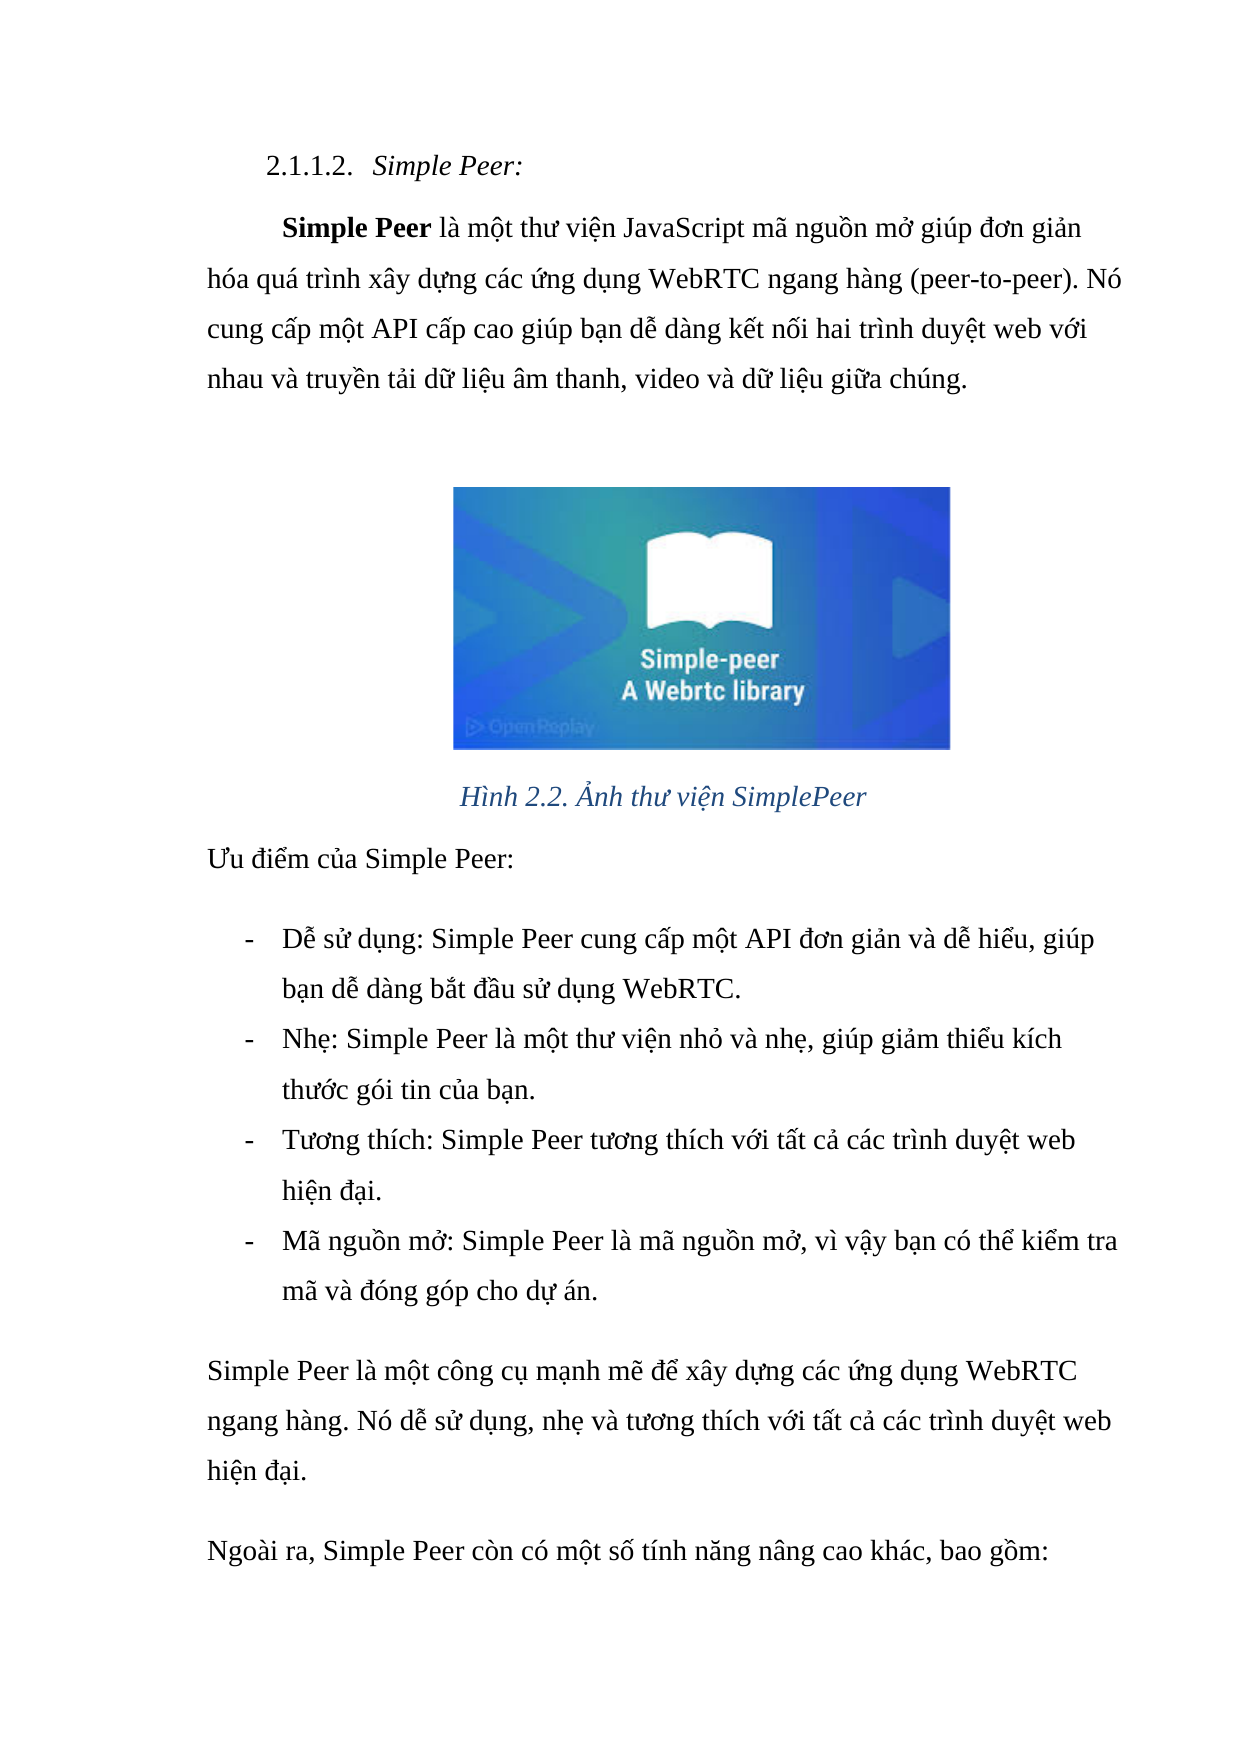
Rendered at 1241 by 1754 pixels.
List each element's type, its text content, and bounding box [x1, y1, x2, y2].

text Hình 2.2. Ảnh thư viện SimplePeer [207, 779, 1122, 812]
list Mã nguồn mở: Simple Peer là mã nguồn mở, vì vậy bạn có thể kiểm tra mã và đóng góp cho dự án. [244, 1223, 1122, 1307]
text Simple Peer là một công cụ mạnh mẽ để xây dựng các ứng dụng WebRTC ngang hàng. Nó dễ sử dụng, nhẹ và tương thích với tất cả các trình duyệt web hiện đại. [207, 1353, 1122, 1487]
list Tương thích: Simple Peer tương thích với tất cả các trình duyệt web hiện đại. [244, 1122, 1122, 1206]
subtitle Simple Peer: [266, 148, 1122, 181]
list Nhẹ: Simple Peer là một thư viện nhỏ và nhẹ, giúp giảm thiểu kích thước gói tin của bạn. [244, 1022, 1122, 1106]
text Ưu điểm của Simple Peer: [207, 842, 1122, 875]
text Ngoài ra, Simple Peer còn có một số tính năng nâng cao khác, bao gồm: [207, 1533, 1122, 1566]
list Dễ sử dụng: Simple Peer cung cấp một API đơn giản và dễ hiểu, giúp bạn dễ dàng bắt đầu sử dụng WebRTC. [244, 921, 1122, 1005]
picture [453, 487, 951, 750]
text Simple Peer là một thư viện JavaScript mã nguồn mở giúp đơn giản hóa quá trình xây dựng các ứng dụng WebRTC ngang hàng (peer-to-peer). Nó cung cấp một API cấp cao giúp bạn dễ dàng kết nối hai trình duyệt web với nhau và truyền tải dữ liệu âm thanh, video và dữ liệu giữa chúng. [207, 211, 1122, 395]
